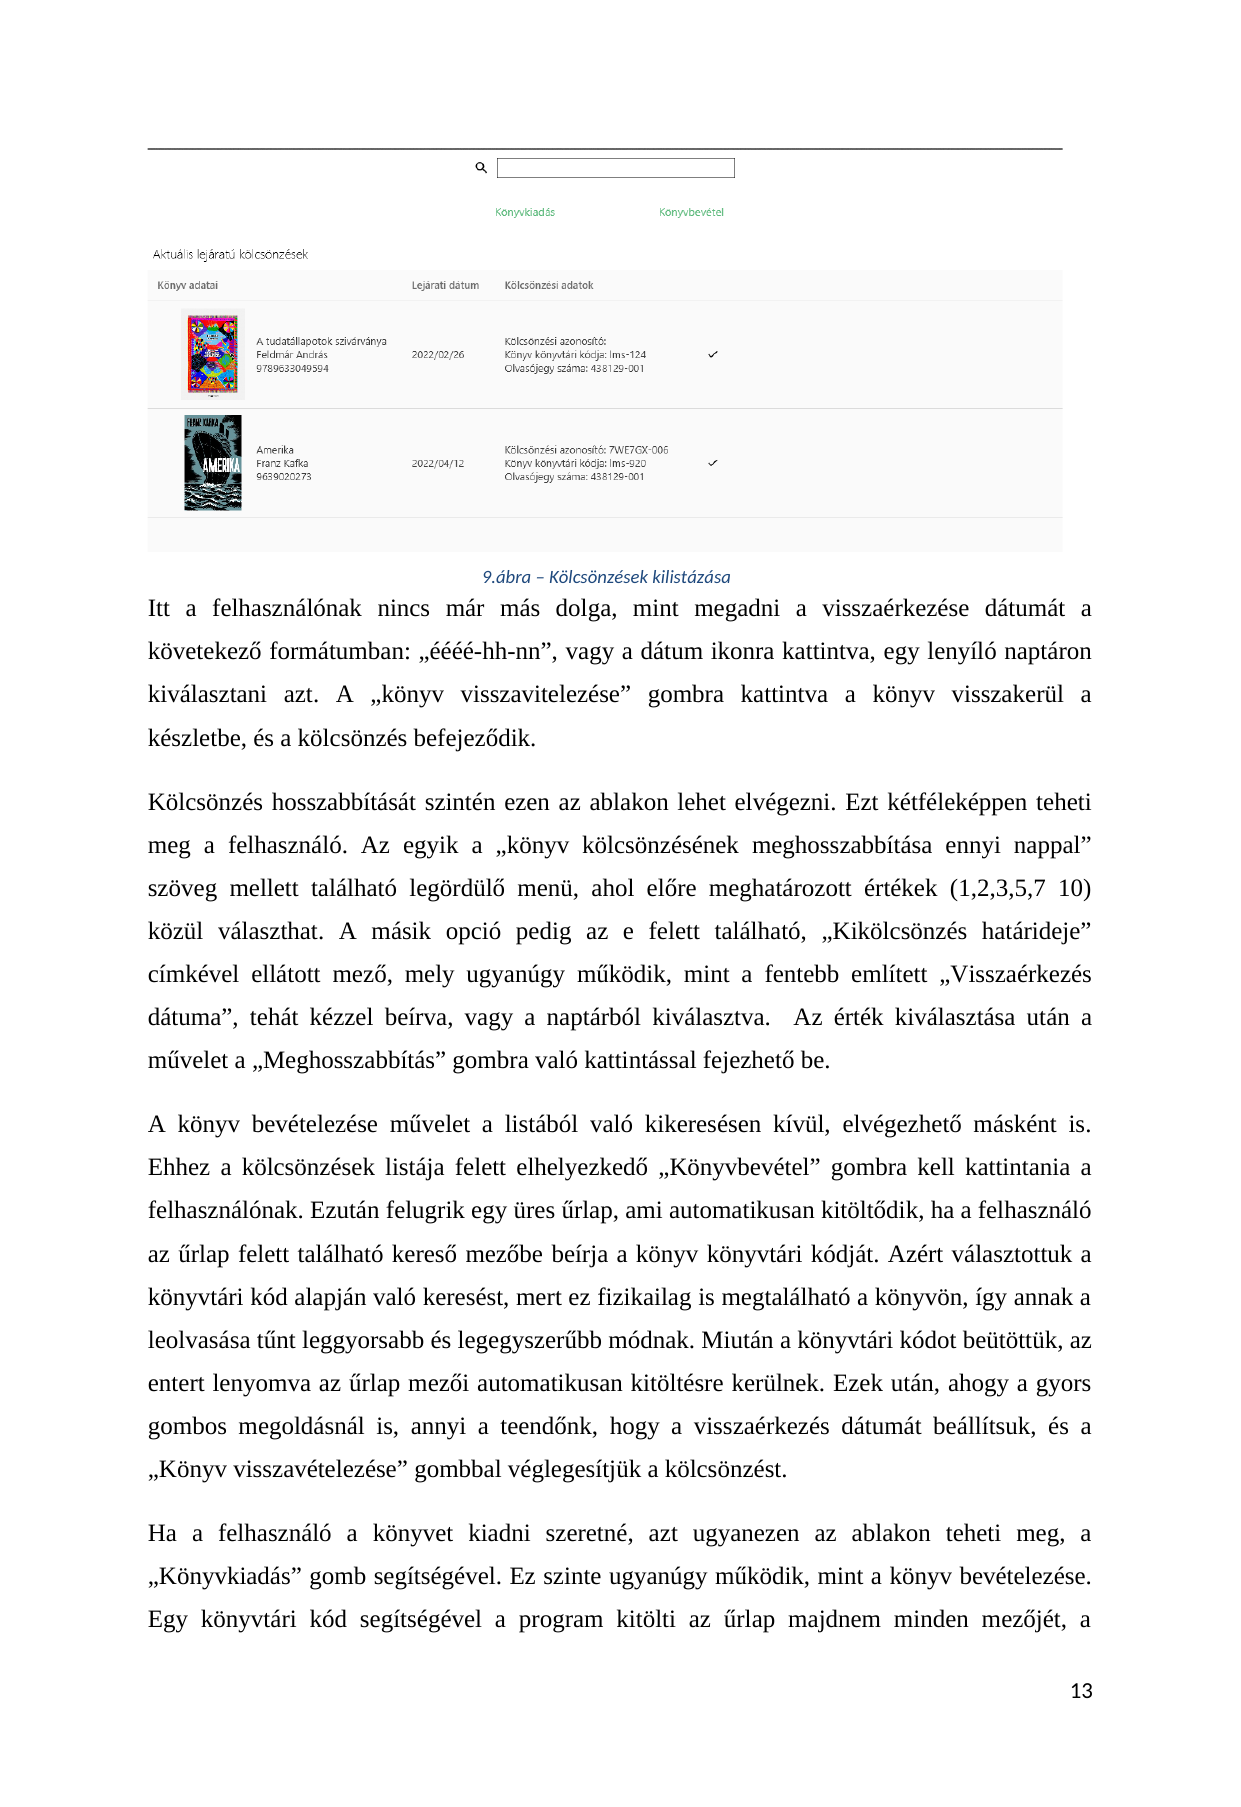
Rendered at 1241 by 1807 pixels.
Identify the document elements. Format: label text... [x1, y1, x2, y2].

text A könyv bevételezése művelet a listából való kikeresésen kívül, elvégezhető másként is. Ehhez a kölcsönzések listája felett elhelyezkedő „Könyvbevétel” gombra kell kattintania a felhasználónak. Ezután felugrik egy üres űrlap, ami automatikusan kitöltődik, ha a felhasználó az űrlap felett található kereső mezőbe beírja a könyv könyvtári kódját. Azért választottuk a könyvtári kód alapján való keresést, mert ez fizikailag is megtalálható a könyvön, így annak a leolvasása tűnt leggyorsabb és legegyszerűbb módnak. Miután a könyvtári kódot beütöttük, az entert lenyomva az űrlap mezői automatikusan kitöltésre kerülnek. Ezek után, ahogy a gyors gombos megoldásnál is, annyi a teendőnk, hogy a visszaérkezés dátumát beállítsuk, és a „Könyv visszavételezése” gombbal véglegesítjük a kölcsönzést. [148, 1109, 1093, 1483]
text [148, 1518, 1093, 1633]
picture [147, 148, 1063, 551]
text Kölcsönzés hosszabbítását szintén ezen az ablakon lehet elvégezni. Ezt kétféleképpen teheti meg a felhasználó. Az egyik a „könyv kölcsönzésének meghosszabbítása ennyi nappal” szöveg mellett található legördülő menü, ahol előre meghatározott értékek (1,2,3,5,7 10) közül választhat. A másik opció pedig az e felett található, „Kikölcsönzés határideje” címkével ellátott mező, mely ugyanúgy működik, mint a fentebb említett „Visszaérkezés dátuma”, tehát kézzel beírva, vagy a naptárból kiválasztva. Az érték kiválasztása után a művelet a „Meghosszabbítás” gombra való kattintással fejezhető be. [148, 787, 1093, 1074]
